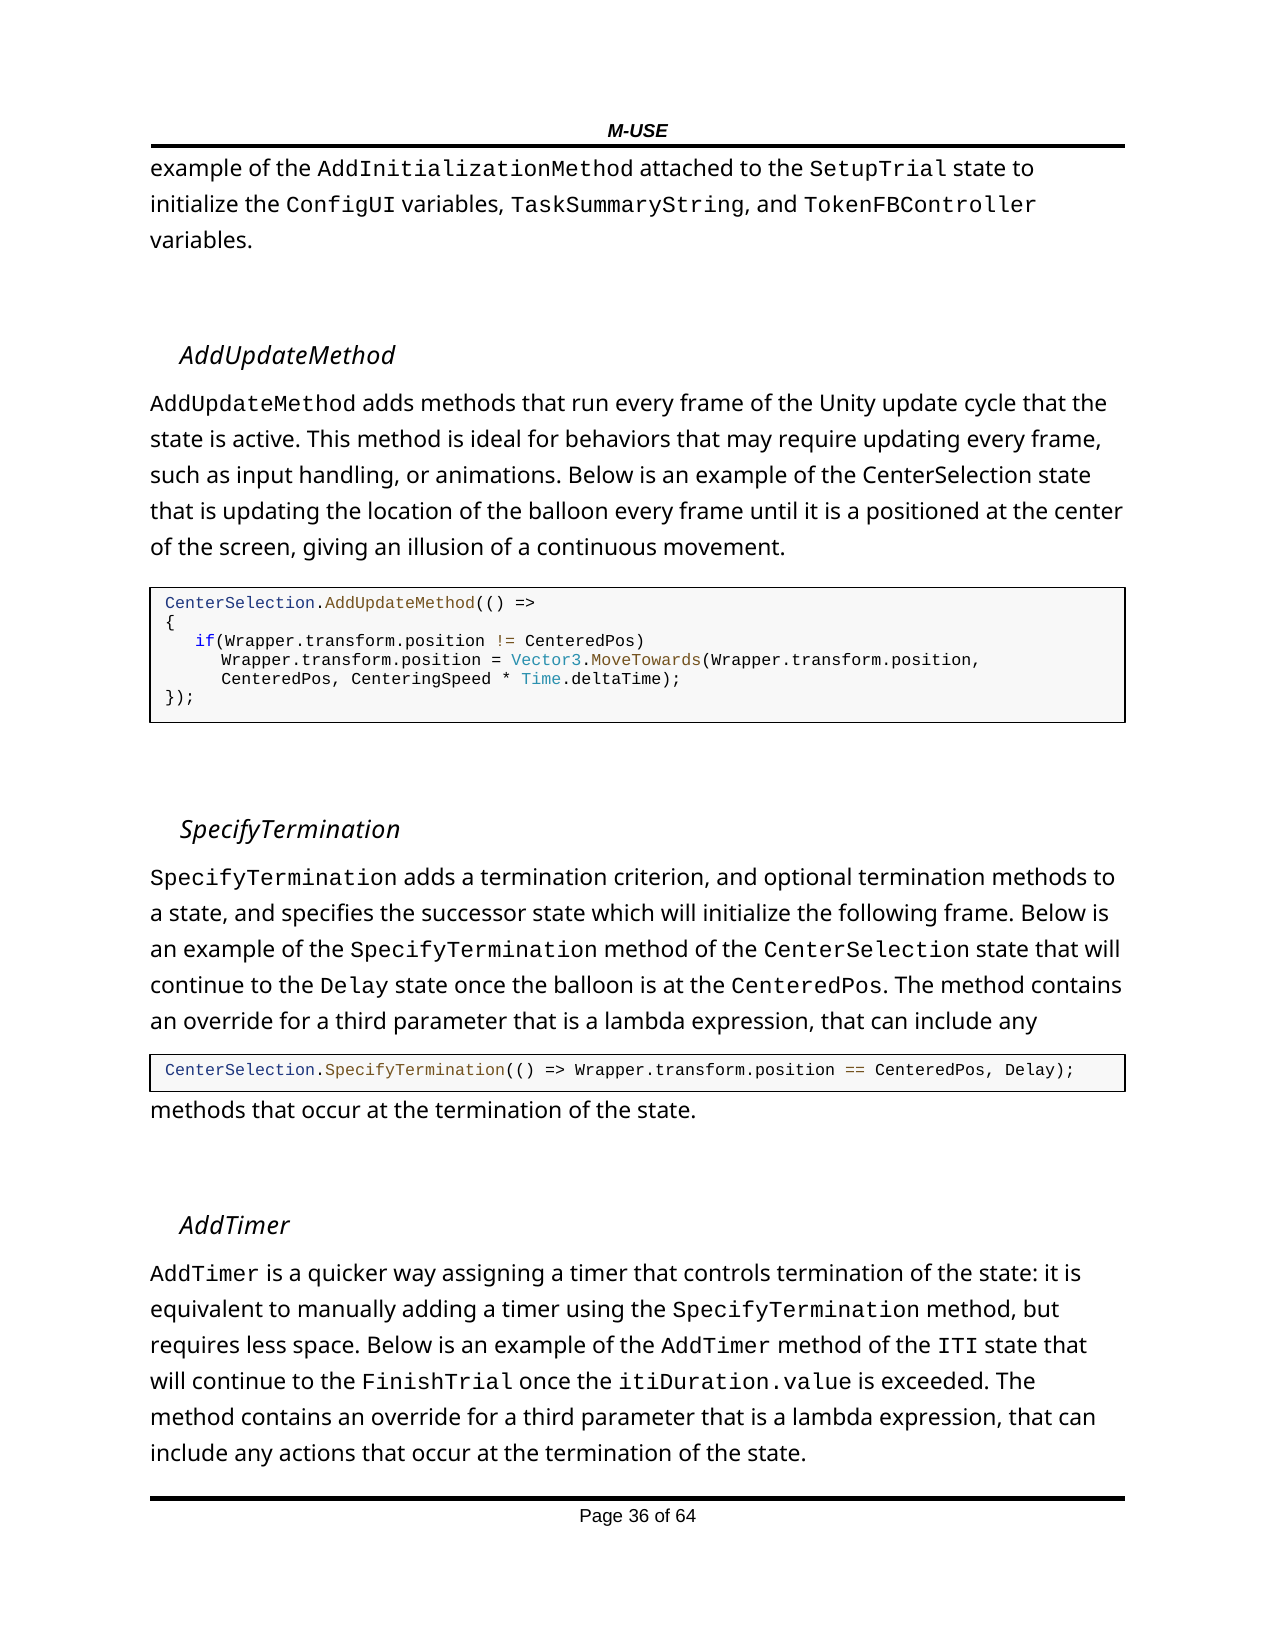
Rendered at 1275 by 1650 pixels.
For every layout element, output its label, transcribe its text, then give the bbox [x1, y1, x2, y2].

subtitle SpecifyTermination [179, 812, 1125, 846]
text SpecifyTermination adds a termination criterion, and optional termination methods to a state, and specifies the successor state which will initialize the following frame. Below is an example of the SpecifyTermination method of the CenterSelection state that will continue to the Delay state once the balloon is at the CenteredPos. The method contains an override for a third parameter that is a lambda expression, that can include any methods that occur at the termination of the state. [150, 861, 1125, 1054]
text AddUpdateMethod adds methods that run every frame of the Unity update cycle that the state is active. This method is ideal for behaviors that may require updating every frame, such as input handling, or animations. Below is an example of the CenterSelection state that is updating the location of the balloon every frame until it is a positioned at the center of the screen, giving an illusion of a continuous movement. [150, 387, 1125, 562]
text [150, 152, 1125, 256]
subtitle AddTimer [179, 1208, 1125, 1242]
text SpecifyTermination adds a termination criterion, and optional termination methods to a state, and specifies the successor state which will initialize the following frame. Below is an example of the SpecifyTermination method of the CenterSelection state that will continue to the Delay state once the balloon is at the CenteredPos. The method contains an override for a third parameter that is a lambda expression, that can include any methods that occur at the termination of the state. [150, 1092, 1125, 1125]
text AddTimer is a quicker way assigning a timer that controls termination of the state: it is equivalent to manually adding a timer using the SpecifyTermination method, but requires less space. Below is an example of the AddTimer method of the ITI state that will continue to the FinishTrial once the itiDuration.value is exceeded. The method contains an override for a third parameter that is a lambda expression, that can include any actions that occur at the termination of the state. [150, 1256, 1125, 1468]
subtitle AddUpdateMethod [179, 338, 1125, 372]
